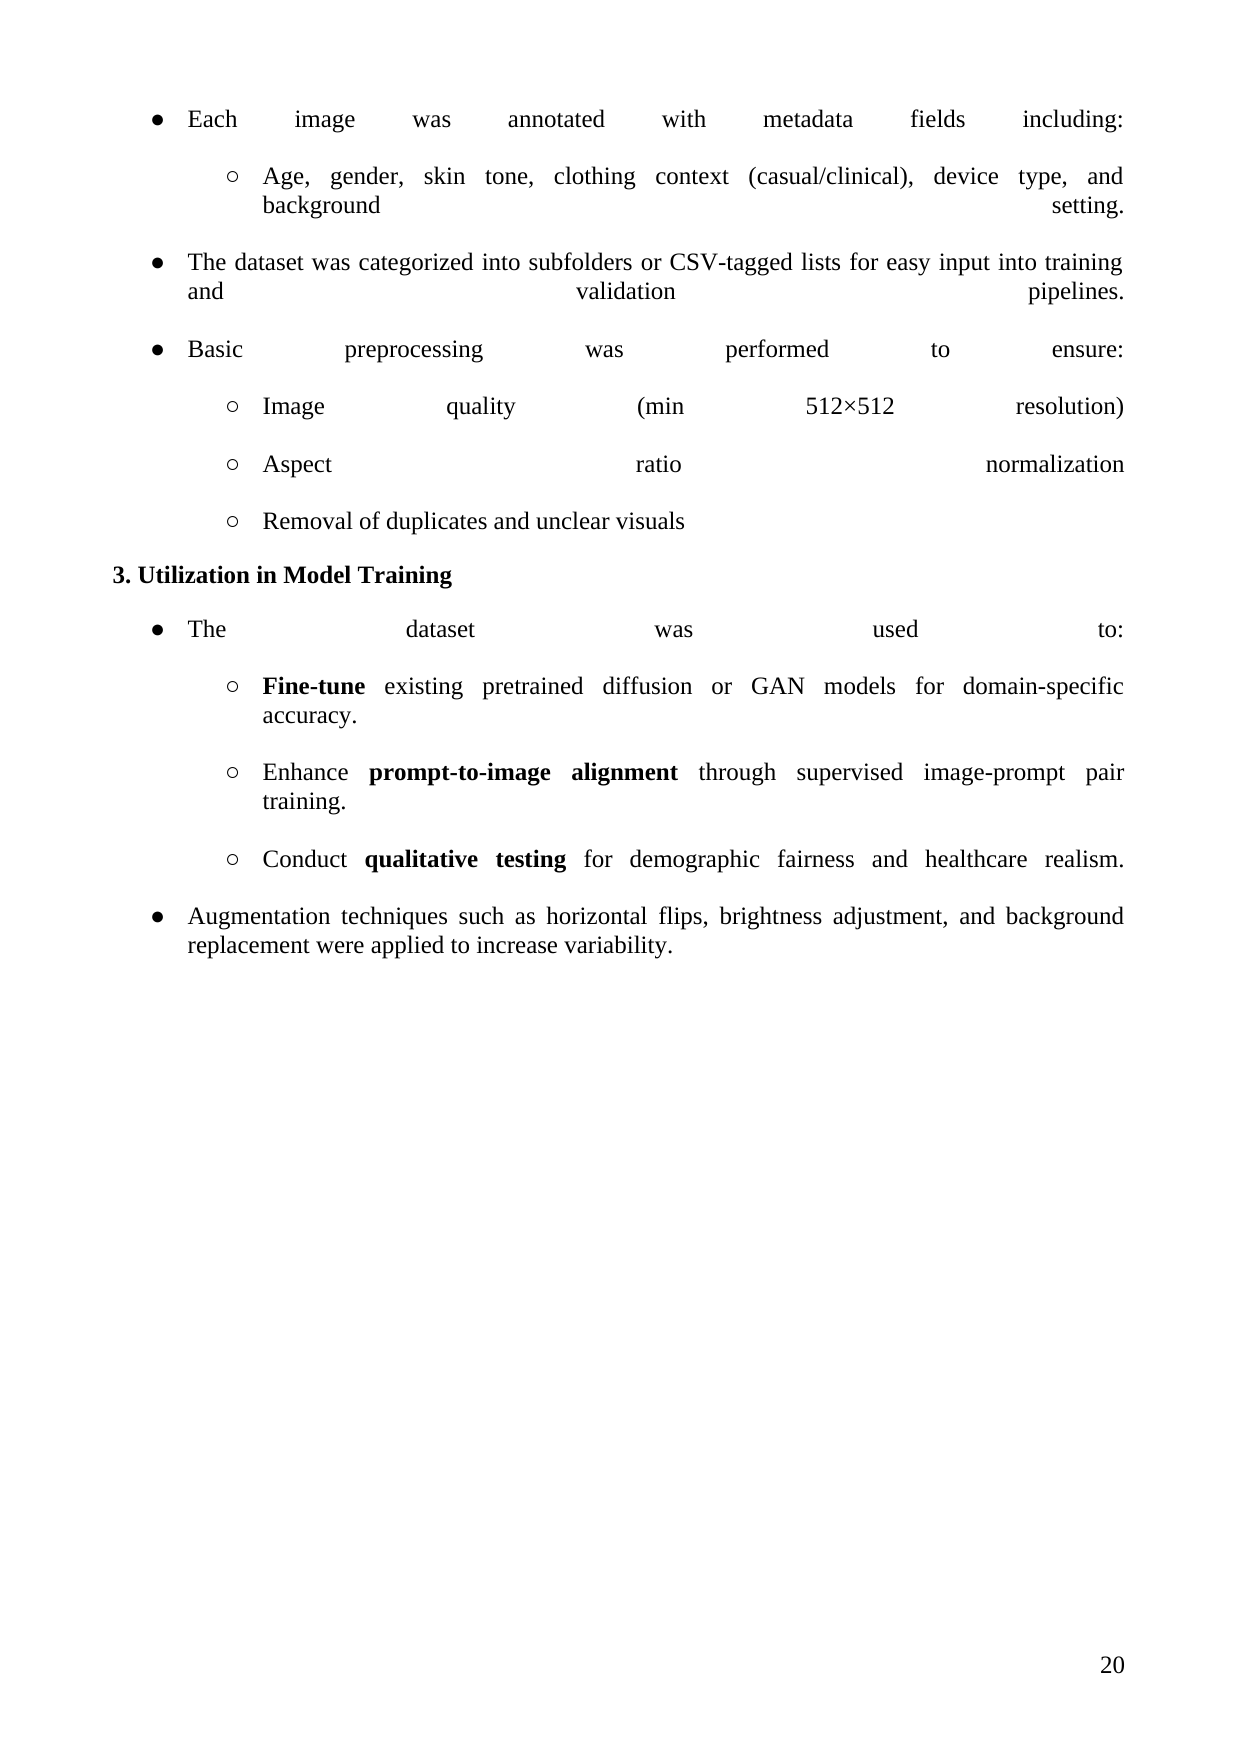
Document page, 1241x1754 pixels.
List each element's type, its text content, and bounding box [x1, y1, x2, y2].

list Age, gender, skin tone, clothing context (casual/clinical), device type, and background setting. [225, 161, 1124, 247]
list Image quality (min 512×512 resolution) [225, 391, 1124, 449]
list The dataset was used to: [150, 614, 1124, 671]
list Conduct qualitative testing for demographic fairness and healthcare realism. [225, 844, 1124, 901]
list Enhance prompt-to-image alignment through supervised image-prompt pair training. [225, 757, 1124, 844]
list Aspect ratio normalization [225, 449, 1124, 506]
list Fine-tune existing pretrained diffusion or GAN models for domain-specific accuracy. [225, 671, 1124, 757]
list Basic preprocessing was performed to ensure: [150, 334, 1124, 391]
list Augmentation techniques such as horizontal flips, brightness adjustment, and background replacement were applied to increase variability. [150, 901, 1124, 959]
list Removal of duplicates and unclear visuals [225, 506, 1124, 535]
list Each image was annotated with metadata fields including: [150, 104, 1124, 161]
subtitle 3. Utilization in Model Training [112, 560, 1124, 589]
list The dataset was categorized into subfolders or CSV-tagged lists for easy input into training and validation pipelines. [150, 247, 1124, 334]
